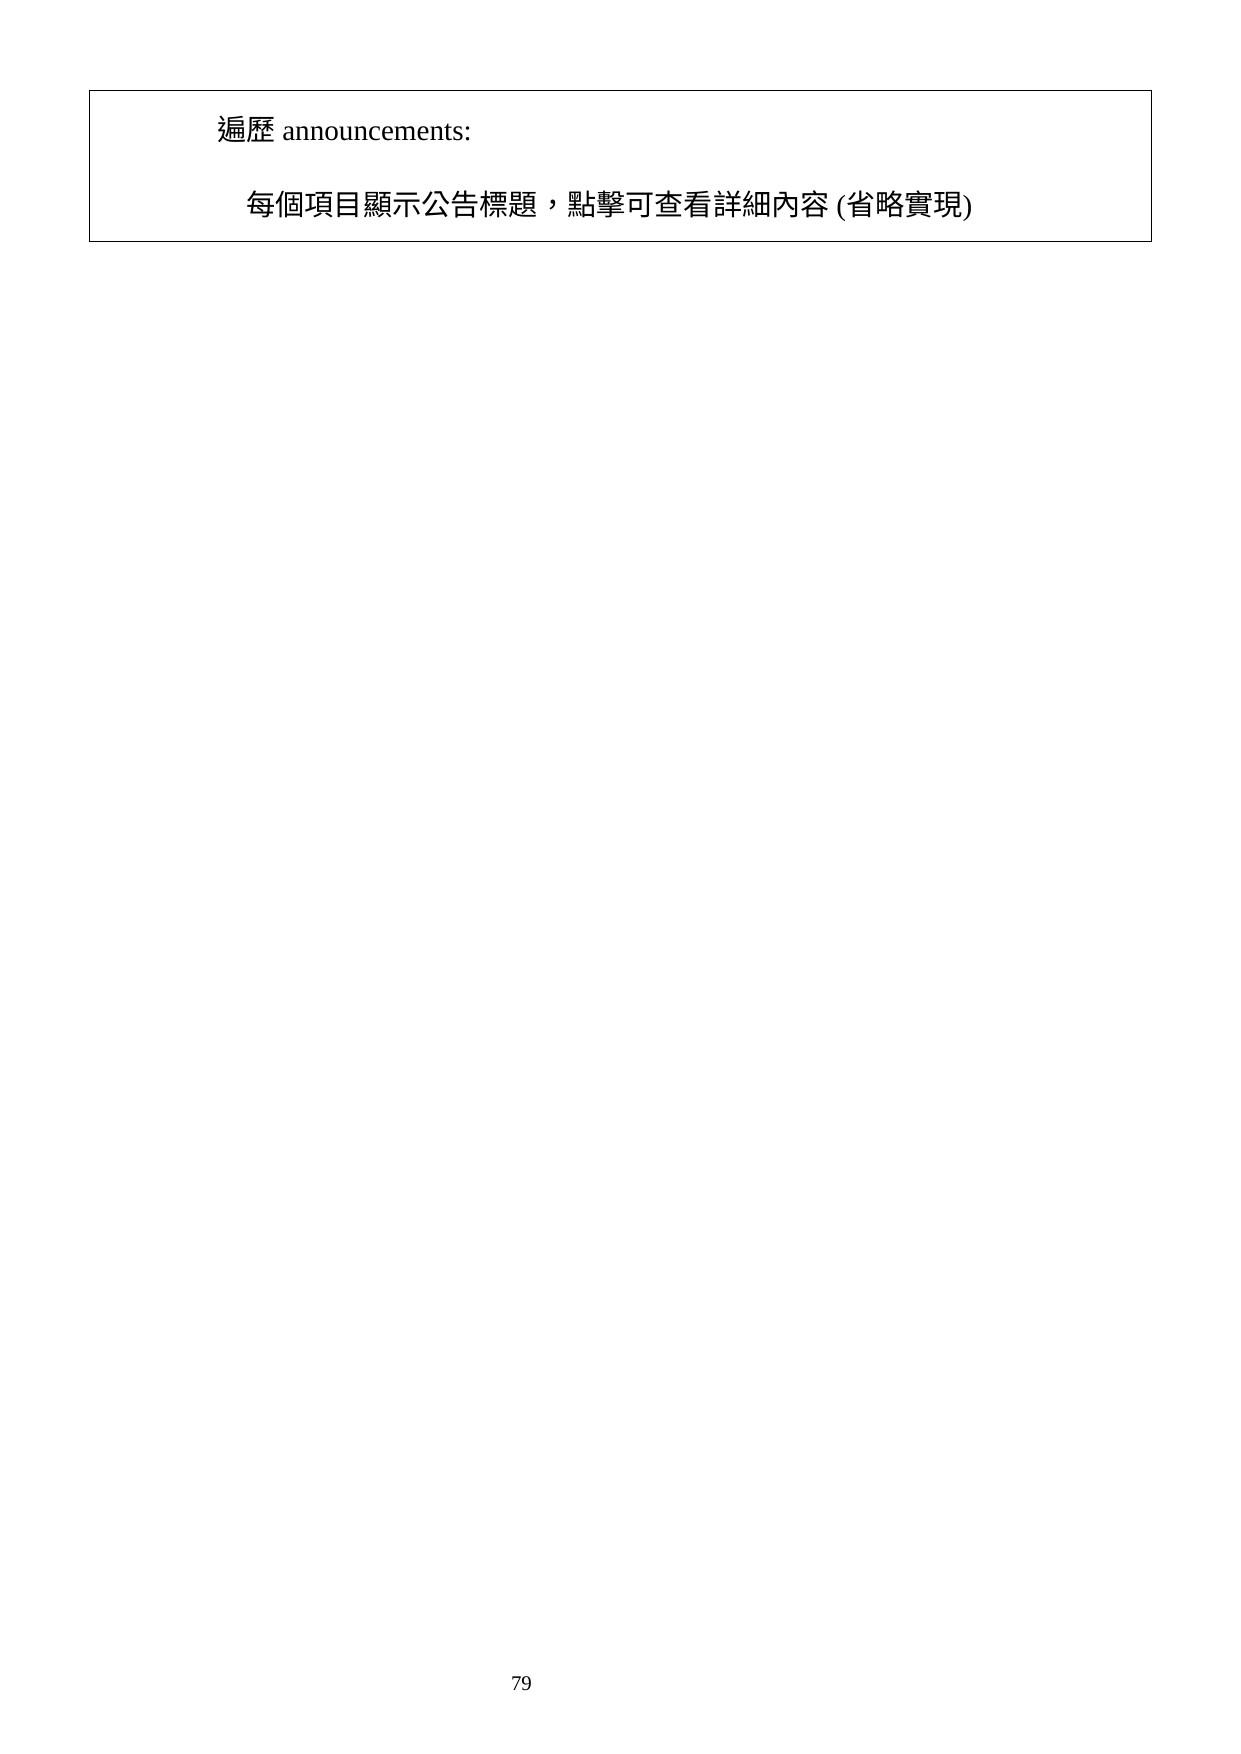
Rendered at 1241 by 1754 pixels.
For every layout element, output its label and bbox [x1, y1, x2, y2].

table_cell [90, 91, 1151, 241]
